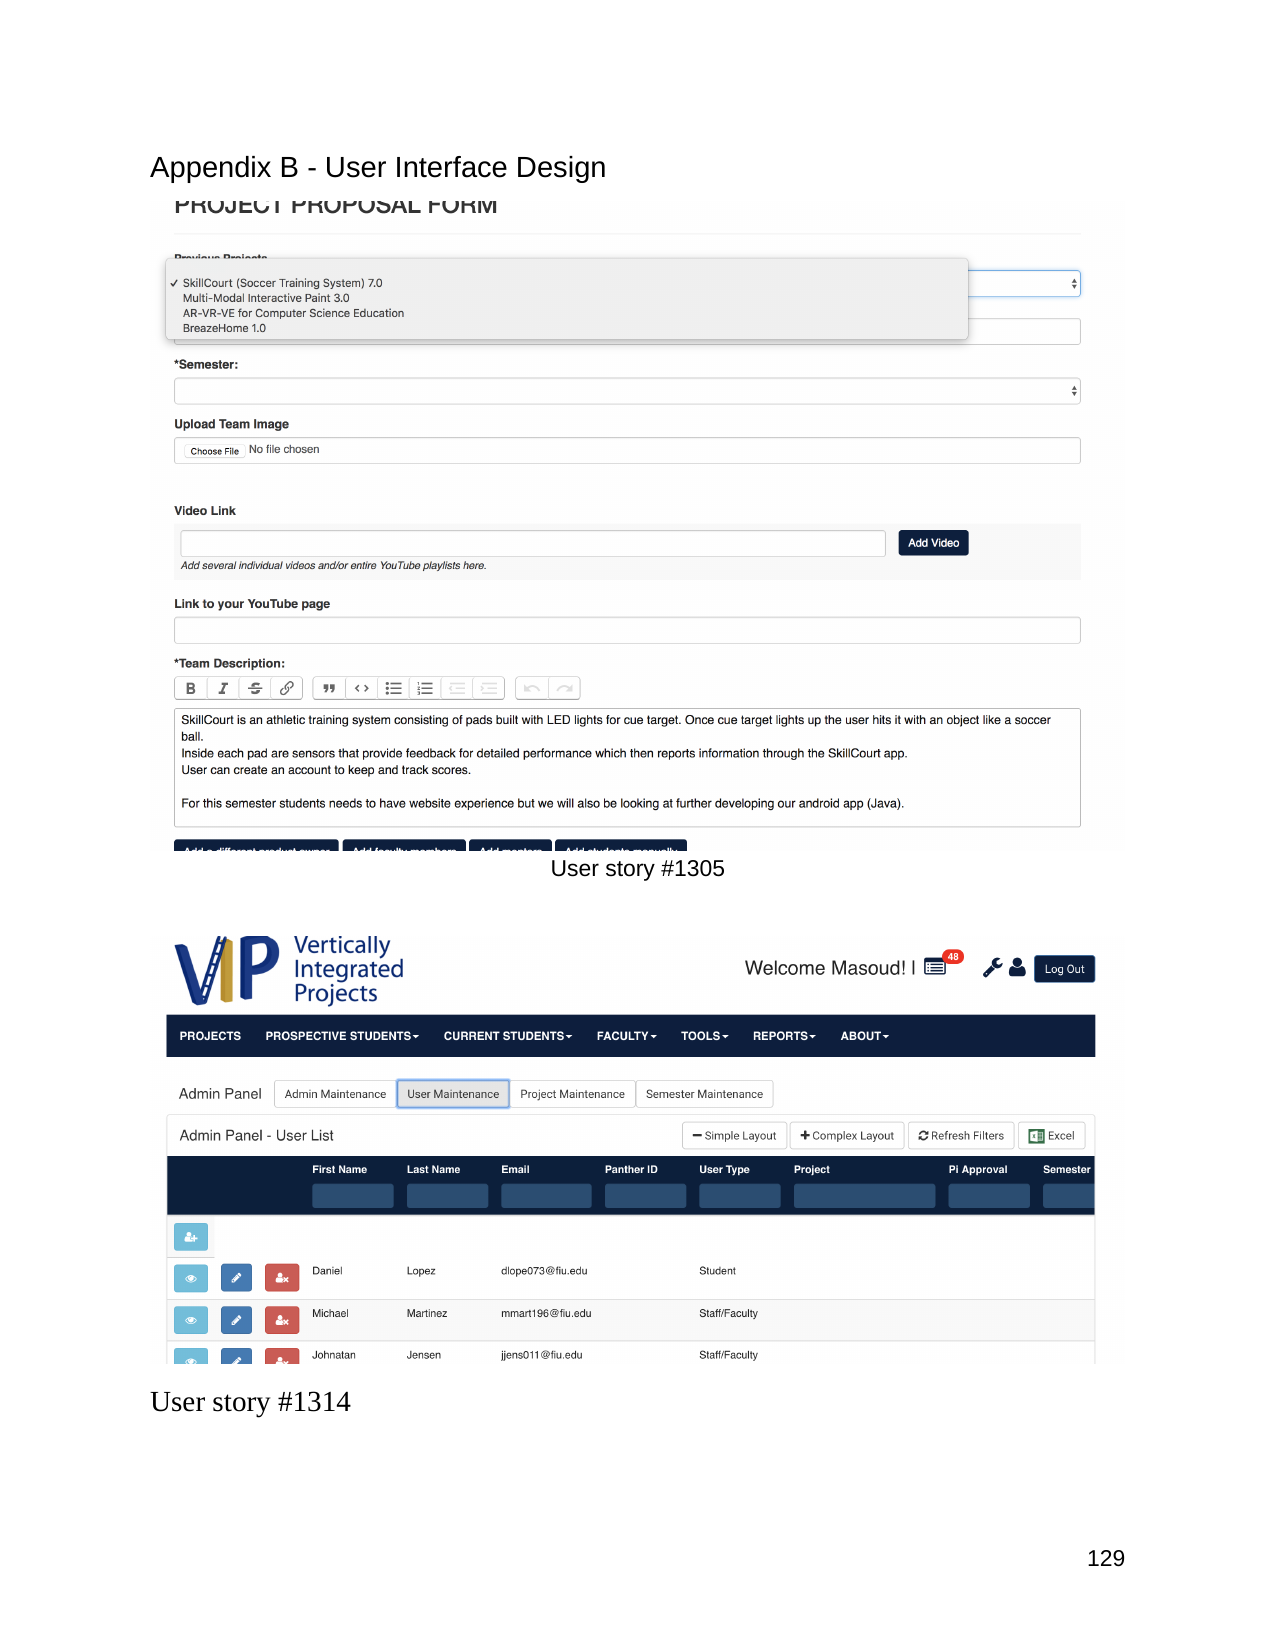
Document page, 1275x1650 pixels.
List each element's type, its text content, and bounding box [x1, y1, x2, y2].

picture [150, 936, 1125, 1364]
subtitle Appendix B - User Interface Design [150, 150, 1125, 183]
text User story #1305 [150, 855, 1125, 881]
picture [150, 201, 1125, 851]
text User story #1314 [150, 1384, 1125, 1418]
